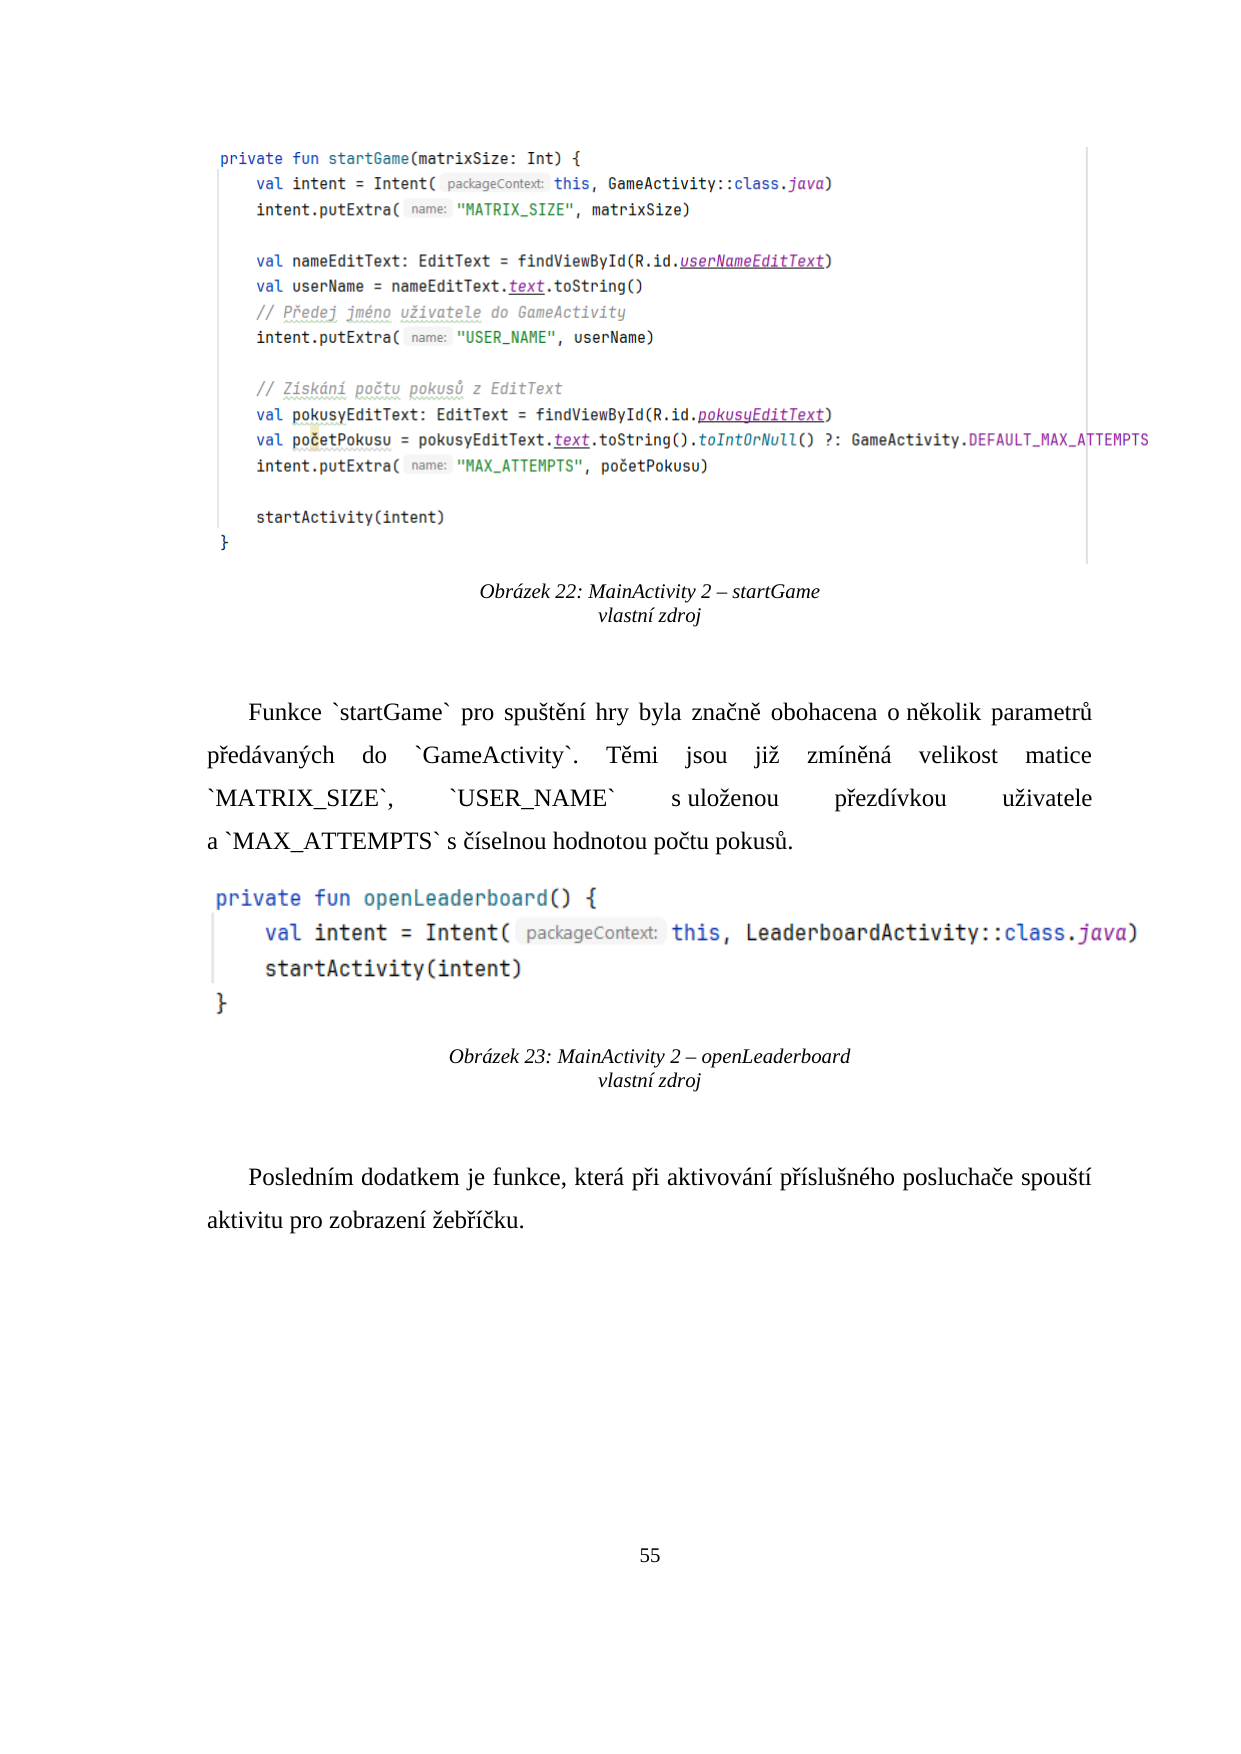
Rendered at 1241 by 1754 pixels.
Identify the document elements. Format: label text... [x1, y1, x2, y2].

text vlastní zdroj [207, 1068, 1092, 1092]
text Funkce `startGame` pro spuštění hry byla značně obohacena o několik parametrů předávaných do `GameActivity`. Těmi jsou již zmíněná velikost matice `MATRIX_SIZE`, `USER_NAME` s uloženou přezdívkou uživatele a `MAX_ATTEMPTS` s číselnou hodnotou počtu pokusů. [207, 697, 1092, 855]
picture [206, 147, 1152, 564]
picture [206, 881, 1152, 1029]
text vlastní zdroj [207, 603, 1092, 627]
text Posledním dodatkem je funkce, která při aktivování příslušného posluchače spouští aktivitu pro zobrazení žebříčku. [207, 1162, 1092, 1234]
text Obrázek 23: MainActivity 2 – openLeaderboard [207, 1044, 1092, 1068]
text Obrázek 22: MainActivity 2 – startGame [207, 579, 1092, 603]
